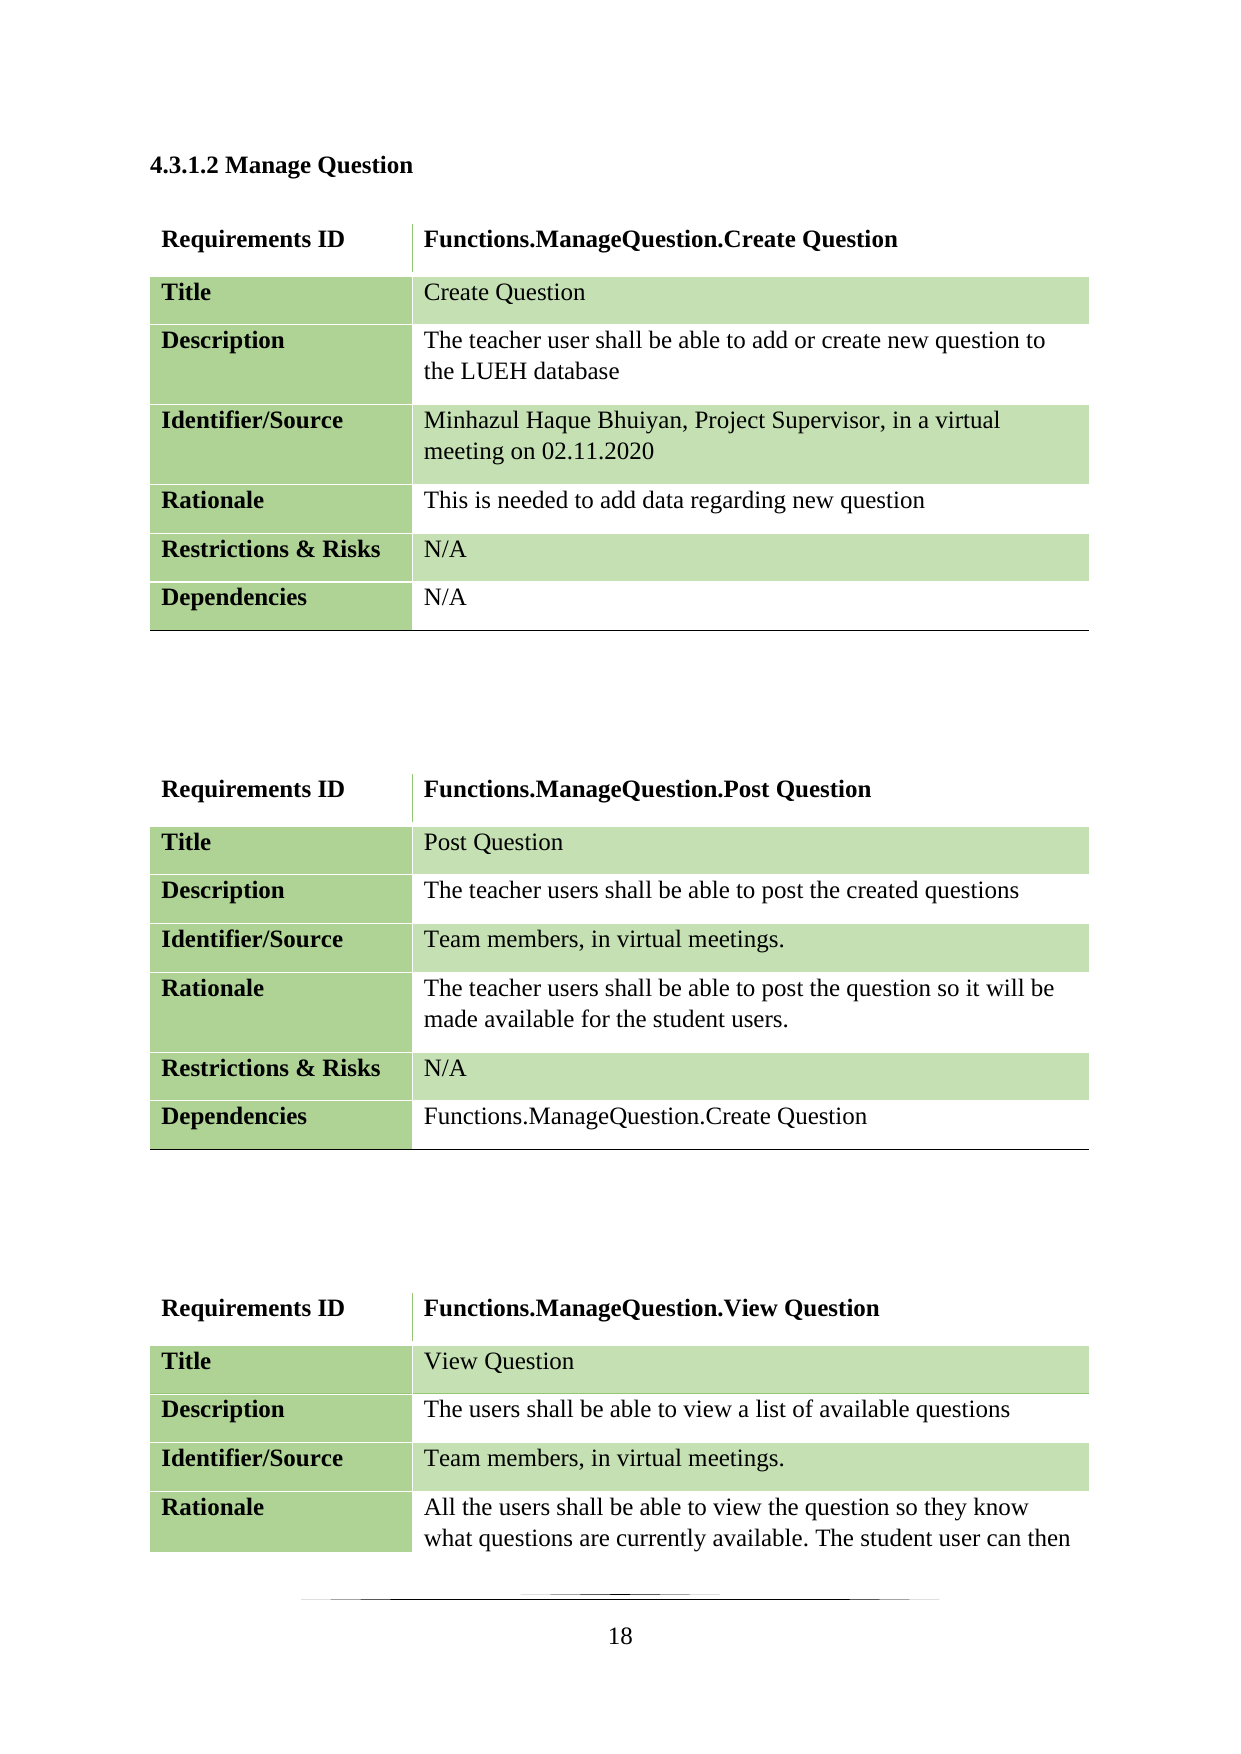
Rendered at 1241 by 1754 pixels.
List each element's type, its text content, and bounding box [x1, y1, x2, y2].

table_header Functions.ManageQuestion.Create Question [413, 224, 1089, 272]
table_cell This is needed to add data regarding new question [413, 485, 1089, 533]
table_cell Description [150, 325, 412, 404]
table_cell The teacher users shall be able to post the question so it will be made available for the student users. [413, 973, 1089, 1052]
table_cell Description [150, 875, 412, 923]
table_cell N/A [413, 583, 1089, 630]
table_header Functions.ManageQuestion.View Question [413, 1293, 1089, 1341]
table_cell Create Question [413, 277, 1089, 324]
table_cell N/A [413, 1053, 1089, 1100]
table_header Requirements ID [150, 224, 412, 272]
table_cell Team members, in virtual meetings. [413, 1443, 1089, 1491]
table_cell Identifier/Source [150, 1443, 412, 1491]
table_cell Rationale [150, 1492, 412, 1552]
table_cell Description [150, 1395, 412, 1442]
table_cell Functions.ManageQuestion.Create Question [413, 1101, 1089, 1149]
table_cell Post Question [413, 827, 1089, 874]
table_cell Dependencies [150, 1101, 412, 1149]
table_header Requirements ID [150, 1293, 412, 1341]
table_cell Title [150, 277, 412, 324]
table_cell The teacher users shall be able to post the created questions [413, 875, 1089, 923]
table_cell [413, 1492, 1089, 1552]
table_cell View Question [413, 1346, 1089, 1393]
table_cell Title [150, 1346, 412, 1393]
text 4.3.1.2 Manage Question [150, 150, 1090, 179]
table_cell Identifier/Source [150, 924, 412, 972]
table_cell The users shall be able to view a list of available questions [413, 1395, 1089, 1442]
table_cell Identifier/Source [150, 405, 412, 484]
table_cell The teacher user shall be able to add or create new question to the LUEH database [413, 325, 1089, 404]
table_header Requirements ID [150, 774, 412, 822]
table_cell Title [150, 827, 412, 874]
table_cell N/A [413, 534, 1089, 581]
table_cell Team members, in virtual meetings. [413, 924, 1089, 972]
table_cell Rationale [150, 485, 412, 533]
table_cell Restrictions & Risks [150, 1053, 412, 1100]
table_cell Restrictions & Risks [150, 534, 412, 581]
table_cell Dependencies [150, 583, 412, 630]
table_cell Minhazul Haque Bhuiyan, Project Supervisor, in a virtual meeting on 02.11.2020 [413, 405, 1089, 484]
table_cell Rationale [150, 973, 412, 1052]
table_header Functions.ManageQuestion.Post Question [413, 774, 1089, 822]
